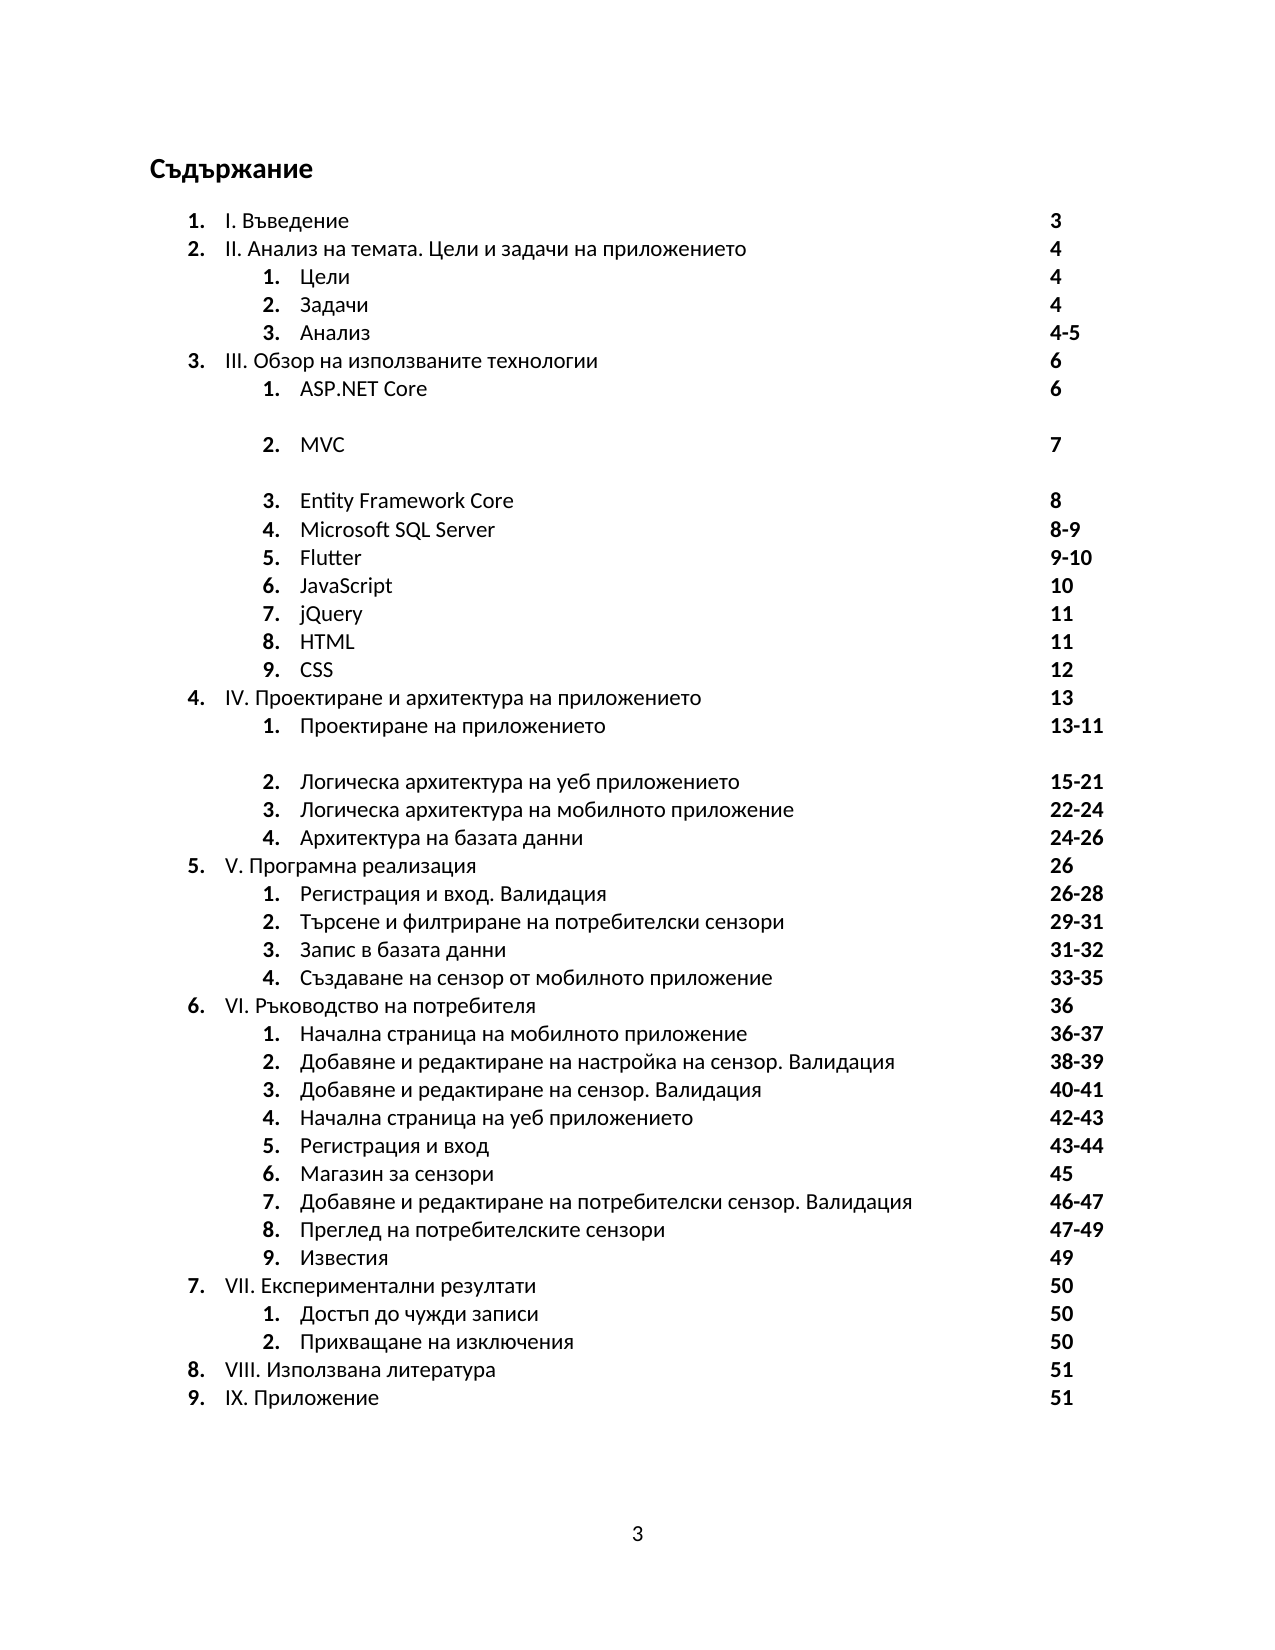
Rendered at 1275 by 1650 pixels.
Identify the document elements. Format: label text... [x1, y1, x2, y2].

list Задачи 4 [262, 291, 1125, 318]
list Добавяне и редактиране на сензор. Валидация 40-41 [262, 1075, 1125, 1103]
list Запис в базата данни 31-32 [262, 935, 1125, 963]
list Преглед на потребителските сензори 47-49 [262, 1215, 1125, 1243]
list Логическа архитектура на мобилното приложение 22-24 [262, 795, 1125, 823]
list II. Анализ на темата. Цели и задачи на приложението 4 [187, 234, 1125, 262]
list Добавяне и редактиране на потребителски сензор. Валидация 46-47 [262, 1187, 1125, 1215]
list Microsoft SQL Server 8-9 [262, 515, 1125, 543]
list Регистрация и вход 43-44 [262, 1131, 1125, 1159]
list Архитектура на базата данни 24-26 [262, 823, 1125, 851]
list Начална страница на мобилното приложение 36-37 [262, 1019, 1125, 1047]
list Известия 49 [262, 1243, 1125, 1271]
list Добавяне и редактиране на настройка на сензор. Валидация 38-39 [262, 1047, 1125, 1075]
list IX. Приложение 51 [187, 1383, 1125, 1411]
list Начална страница на уеб приложението 42-43 [262, 1103, 1125, 1131]
list III. Обзор на използваните технологии 6 [187, 347, 1125, 374]
text Съдържание [150, 150, 1125, 186]
list IV. Проектиране и архитектура на приложението 13 [187, 683, 1125, 711]
list Достъп до чужди записи 50 [262, 1299, 1125, 1327]
list Flutter 9-10 [262, 543, 1125, 571]
list V. Програмна реализация 26 [187, 851, 1125, 879]
list Регистрация и вход. Валидация 26-28 [262, 879, 1125, 907]
list Магазин за сензори 45 [262, 1159, 1125, 1187]
list Прихващане на изключения 50 [262, 1327, 1125, 1355]
list VI. Ръководство на потребителя 36 [187, 991, 1125, 1019]
list JavaScript 10 [262, 571, 1125, 599]
list Търсене и филтриране на потребителски сензори 29-31 [262, 907, 1125, 935]
list I. Въведение 3 [187, 206, 1125, 234]
list VIII. Използвана литература 51 [187, 1355, 1125, 1383]
list ASP.NET Core 6 [262, 374, 1125, 431]
list Създаване на сензор от мобилното приложение 33-35 [262, 963, 1125, 991]
list jQuery 11 [262, 599, 1125, 627]
list HTML 11 [262, 627, 1125, 655]
list CSS 12 [262, 655, 1125, 683]
list MVC 7 [262, 431, 1125, 487]
list Entity Framework Core 8 [262, 487, 1125, 515]
list Проектиране на приложението 13-11 [262, 711, 1125, 767]
list Цели 4 [262, 262, 1125, 291]
list Логическа архитектура на уеб приложението 15-21 [262, 767, 1125, 795]
list VII. Експериментални резултати 50 [187, 1271, 1125, 1299]
list Анализ 4-5 [262, 318, 1125, 347]
